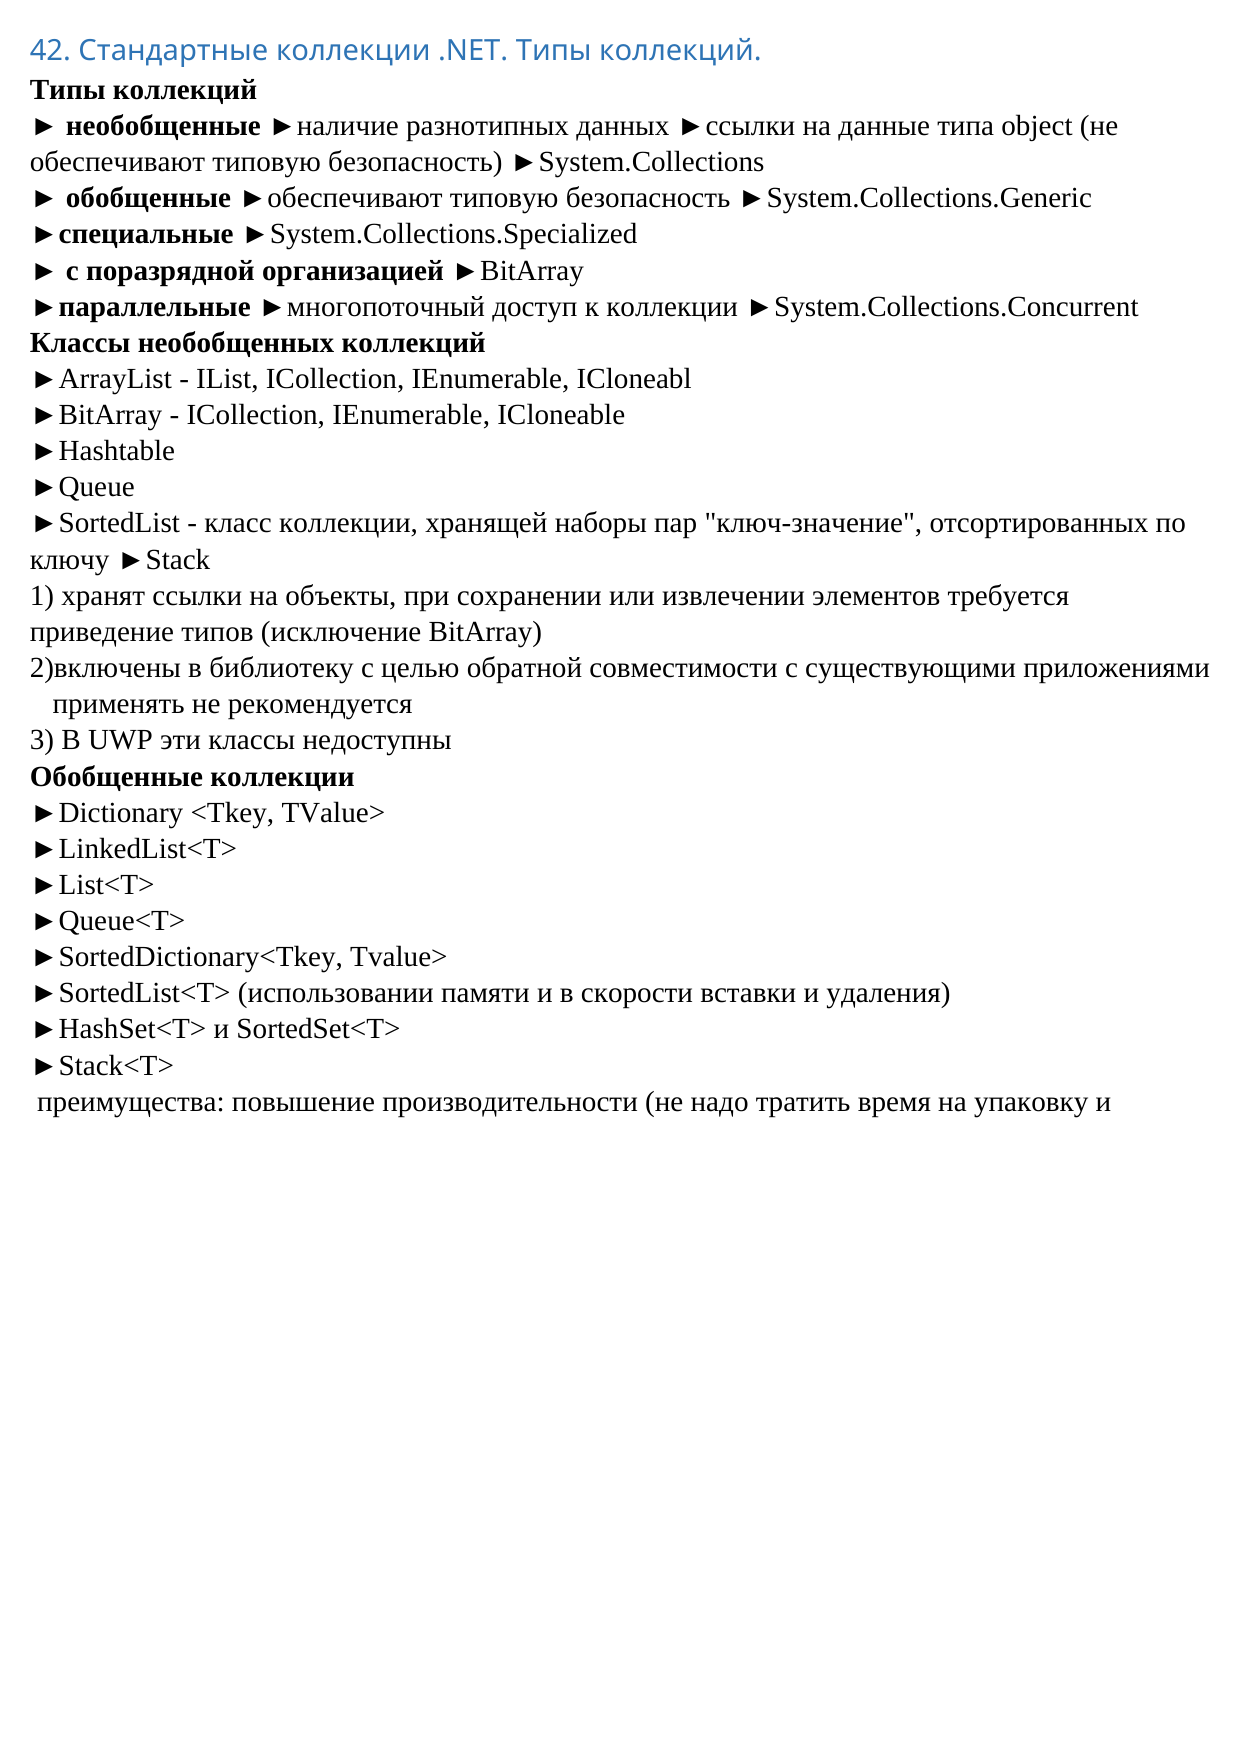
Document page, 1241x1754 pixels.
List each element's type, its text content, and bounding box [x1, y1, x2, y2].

text 42. Стандартные коллекции .NET. Типы коллекций. Типы коллекций ► необобщенные ►наличие разнотипных данных ►ссылки на данные типа object (не обеспечивают типовую безопасность) ►System.Collections ► обобщенные ►обеспечивают типовую безопасность ►System.Collections.Generic ►специальные ►System.Collections.Specialized ► с поразрядной организацией ►BitArray ►параллельные ►многопоточный доступ к коллекции ►System.Collections.Concurrent Классы необобщенных коллекций ►ArrayList - IList, ICollection, IEnumerable, ICloneabl ►BitArray - ICollection, IEnumerable, ICloneable ►Hashtable ►Queue ►SortedList - класс коллекции, хранящей наборы пар "ключ-значение", отсортированных по ключу ►Stack 1) хранят ссылки на объекты, при сохранении или извлечении элементов требуется приведение типов (исключение BitArray) 2)включены в библиотеку с целью обратной совместимости с существующими приложениями применять не рекомендуется 3) B UWP эти классы недоступны Обобщенные коллекции ►Dictionary <Tkey, TValue> ►LinkedList<T> ►List<T> ►Queue<T> ►SortedDictionary<Tkey, Tvalue> ►SortedList<T> (использовании памяти и в скорости вставки и удаления) ►HashSet<T> и SortedSet<T> ►Stack<T> преимущества: повышение производительности (не надо тратить время на упаковку и распаковку объекта) и повышенная типобезопасность. [29, 29, 1211, 1117]
